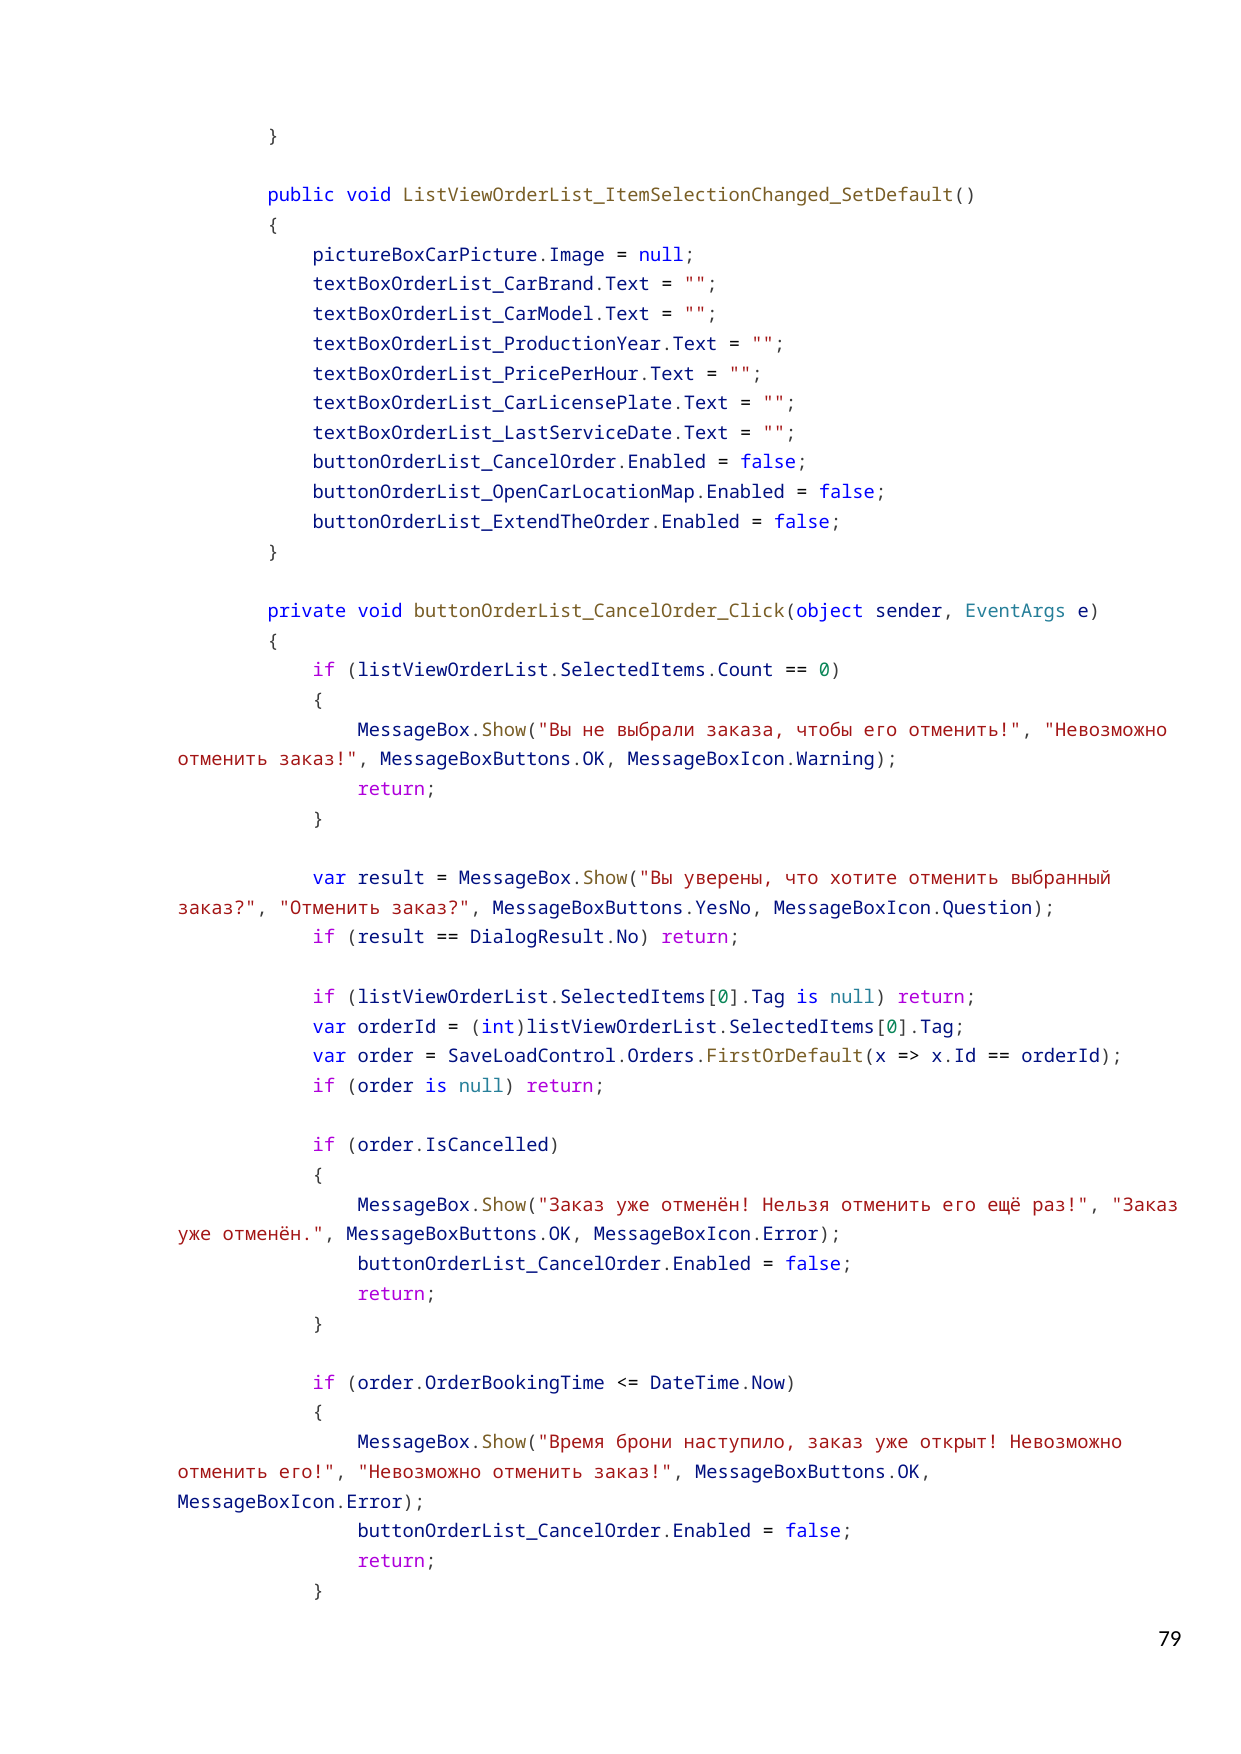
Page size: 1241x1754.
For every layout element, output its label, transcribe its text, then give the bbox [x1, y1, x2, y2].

text textBoxOrderList_CarModel.Text = ""; [177, 296, 1181, 326]
text return; [177, 1276, 1181, 1306]
text private void buttonOrderList_CancelOrder_Click(object sender, EventArgs e) [177, 593, 1181, 623]
text { [177, 623, 1181, 652]
text MessageBox.Show("Время брони наступило, заказ уже открыт! Невозможно отменить его!", "Невозможно отменить заказ!", MessageBoxButtons.OK, MessageBoxIcon.Error); [177, 1424, 1181, 1513]
text } [177, 118, 1181, 148]
text if (order.IsCancelled) [177, 1127, 1181, 1157]
text if (order.OrderBookingTime <= DateTime.Now) [177, 1365, 1181, 1395]
text { [177, 1157, 1181, 1187]
text { [177, 207, 1181, 237]
text buttonOrderList_OpenCarLocationMap.Enabled = false; [177, 474, 1181, 504]
text textBoxOrderList_PricePerHour.Text = ""; [177, 356, 1181, 385]
text textBoxOrderList_CarBrand.Text = ""; [177, 267, 1181, 296]
text buttonOrderList_CancelOrder.Enabled = false; [177, 1513, 1181, 1543]
text if (order is null) return; [177, 1068, 1181, 1098]
text buttonOrderList_CancelOrder.Enabled = false; [177, 445, 1181, 474]
text buttonOrderList_ExtendTheOrder.Enabled = false; [177, 504, 1181, 534]
text MessageBox.Show("Заказ уже отменён! Нельзя отменить его ещё раз!", "Заказ уже отменён.", MessageBoxButtons.OK, MessageBoxIcon.Error); [177, 1187, 1181, 1246]
text public void ListViewOrderList_ItemSelectionChanged_SetDefault() [177, 177, 1181, 207]
text return; [177, 771, 1181, 801]
text pictureBoxCarPicture.Image = null; [177, 237, 1181, 267]
text textBoxOrderList_ProductionYear.Text = ""; [177, 326, 1181, 356]
text } [177, 801, 1181, 831]
text } [177, 1573, 1181, 1602]
text } [177, 1306, 1181, 1335]
text { [177, 1395, 1181, 1424]
text textBoxOrderList_CarLicensePlate.Text = ""; [177, 385, 1181, 415]
text MessageBox.Show("Вы не выбрали заказа, чтобы его отменить!", "Невозможно отменить заказ!", MessageBoxButtons.OK, MessageBoxIcon.Warning); [177, 712, 1181, 771]
text var orderId = (int)listViewOrderList.SelectedItems[0].Tag; [177, 1009, 1181, 1038]
text textBoxOrderList_LastServiceDate.Text = ""; [177, 415, 1181, 445]
text { [177, 682, 1181, 712]
text if (result == DialogResult.No) return; [177, 920, 1181, 949]
text if (listViewOrderList.SelectedItems[0].Tag is null) return; [177, 979, 1181, 1009]
text var result = MessageBox.Show("Вы уверены, что хотите отменить выбранный заказ?", "Отменить заказ?", MessageBoxButtons.YesNo, MessageBoxIcon.Question); [177, 860, 1181, 920]
text } [177, 534, 1181, 563]
text var order = SaveLoadControl.Orders.FirstOrDefault(x => x.Id == orderId); [177, 1038, 1181, 1068]
text if (listViewOrderList.SelectedItems.Count == 0) [177, 652, 1181, 682]
text buttonOrderList_CancelOrder.Enabled = false; [177, 1246, 1181, 1276]
text return; [177, 1543, 1181, 1573]
